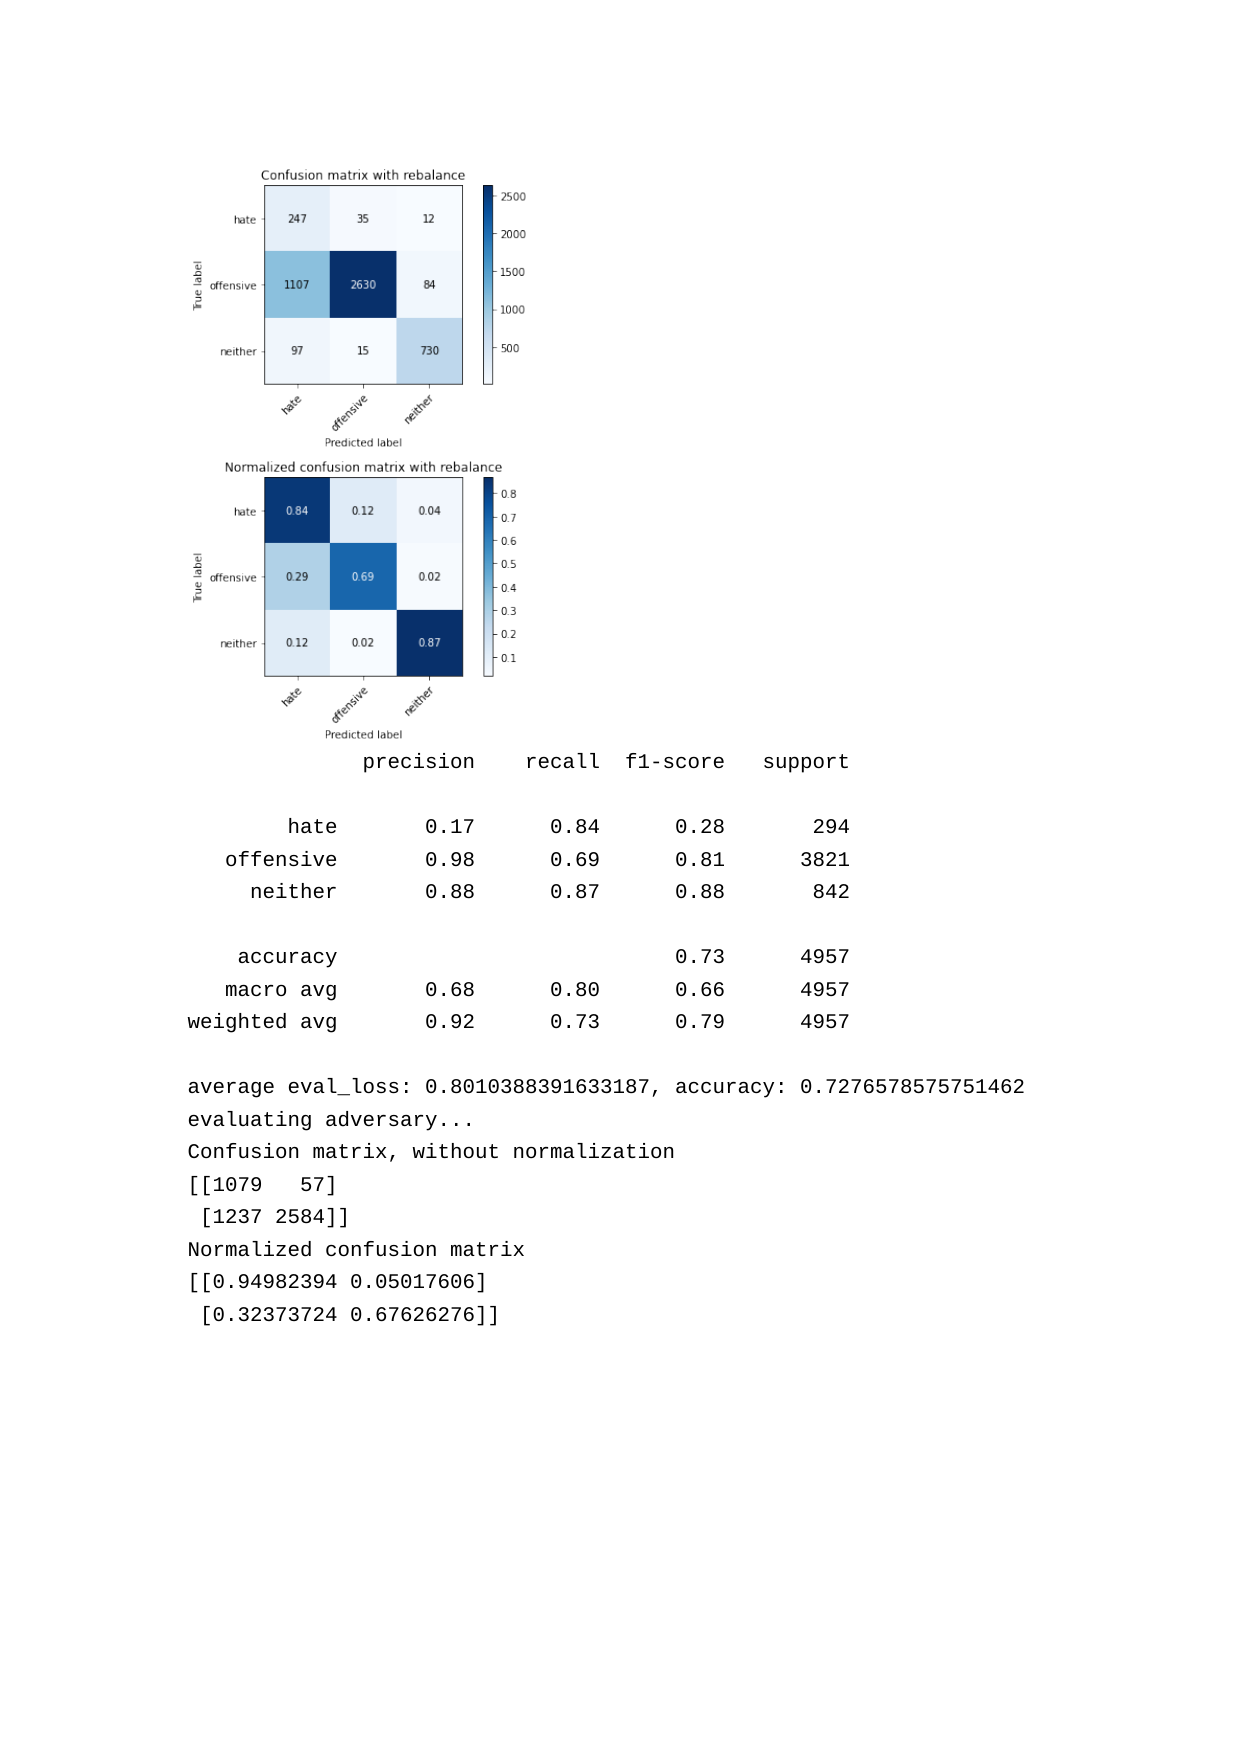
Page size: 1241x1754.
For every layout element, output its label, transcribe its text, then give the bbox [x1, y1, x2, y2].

text average eval_loss: 0.8010388391633187, accuracy: 0.7276578575751462 [187, 1072, 1053, 1104]
text [1237 2584]] [187, 1202, 1053, 1234]
text [[1079 57] [187, 1169, 1053, 1202]
text hate 0.17 0.84 0.28 294 [187, 812, 1053, 844]
text evaluating adversary... [187, 1104, 1053, 1137]
text weighted avg 0.92 0.73 0.79 4957 [187, 1007, 1053, 1039]
text Normalized confusion matrix [187, 1234, 1053, 1267]
text Confusion matrix, without normalization [187, 1137, 1053, 1169]
text accuracy 0.73 4957 [187, 942, 1053, 974]
text offensive 0.98 0.69 0.81 3821 [187, 844, 1053, 877]
text neither 0.88 0.87 0.88 842 [187, 877, 1053, 909]
picture [187, 162, 533, 747]
text precision recall f1-score support [187, 747, 1053, 779]
text macro avg 0.68 0.80 0.66 4957 [187, 974, 1053, 1007]
text [[0.94982394 0.05017606] [187, 1267, 1053, 1299]
text [0.32373724 0.67626276]] [187, 1299, 1053, 1332]
